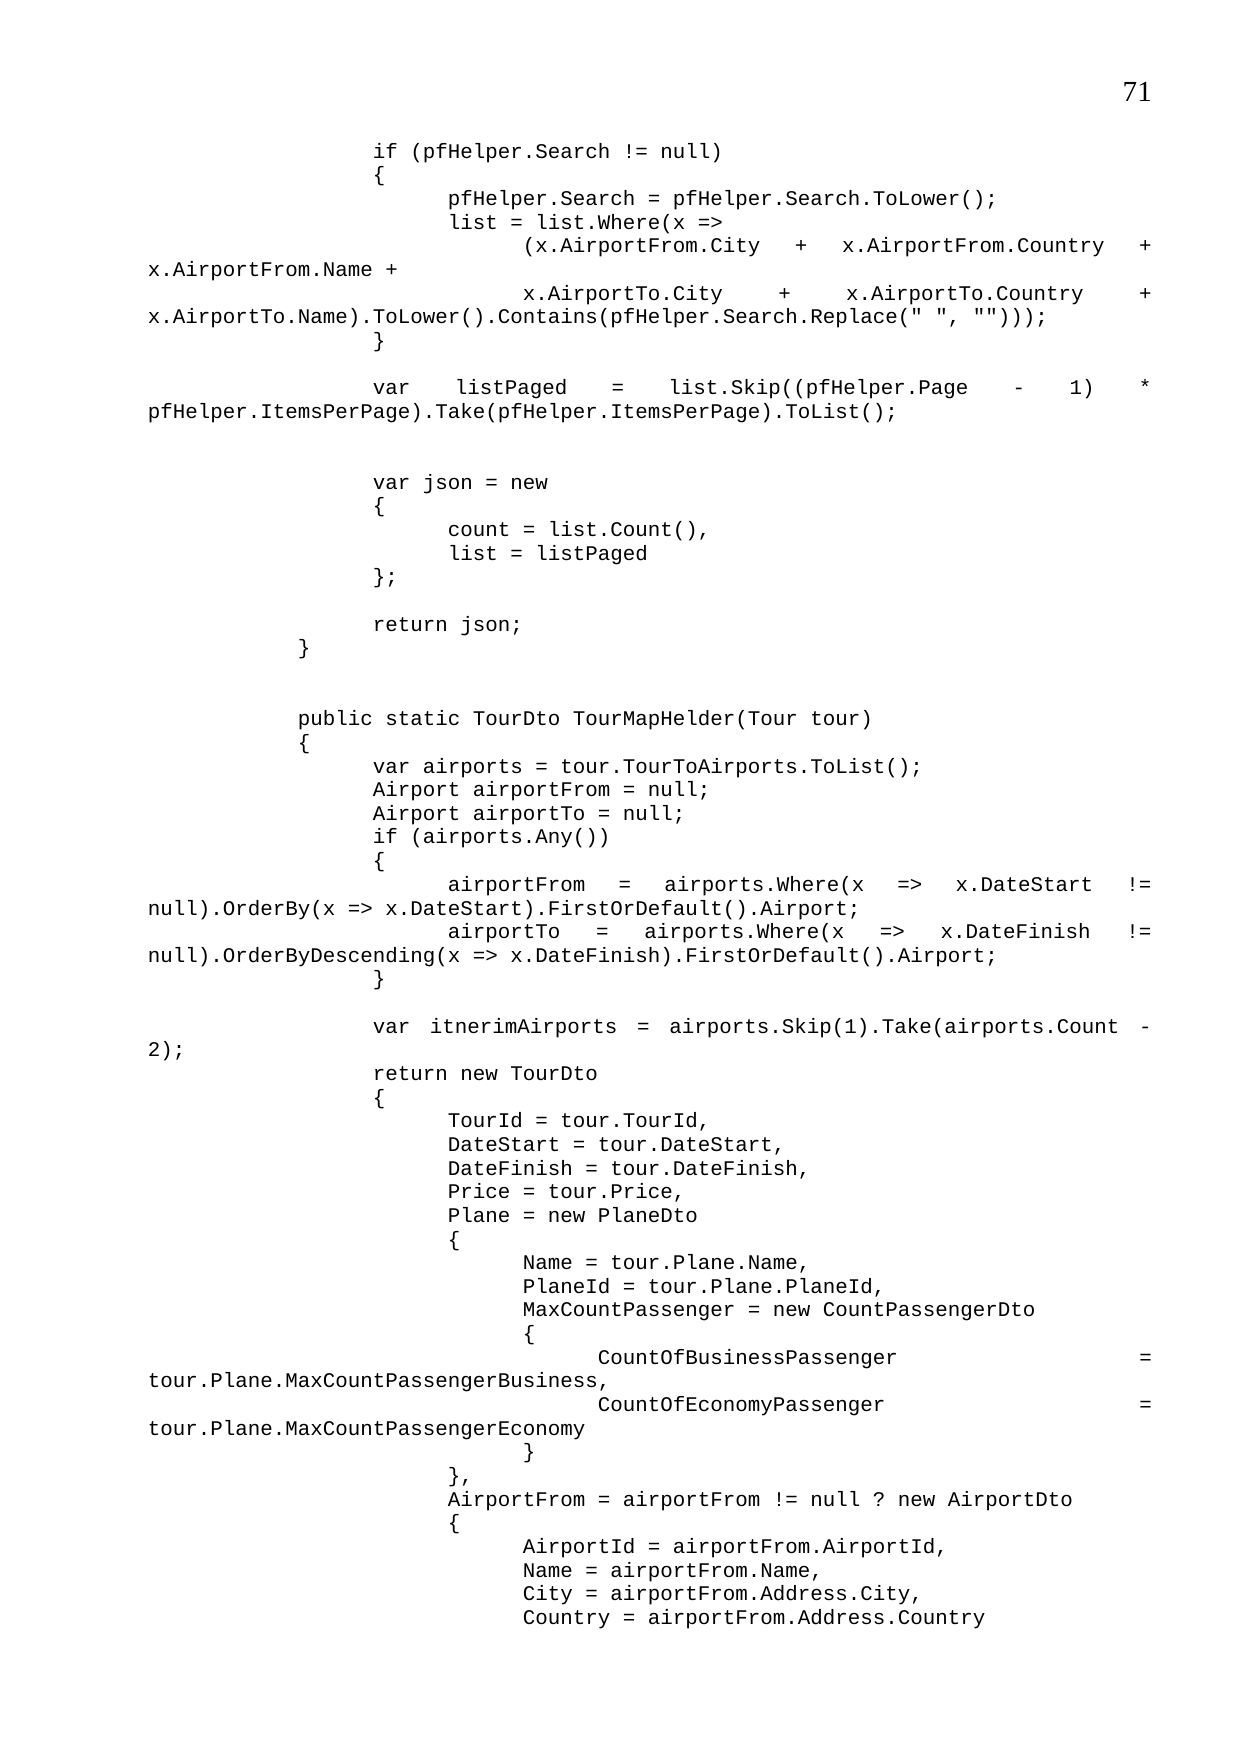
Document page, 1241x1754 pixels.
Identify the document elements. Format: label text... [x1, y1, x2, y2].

text { [148, 496, 1152, 519]
text var json = new [148, 472, 1152, 496]
text if (pfHelper.Search != null) [148, 141, 1152, 164]
text public static TourDto TourMapHelder(Tour tour) [148, 708, 1152, 732]
text { [148, 1228, 1152, 1252]
text (x.AirportFrom.City + x.AirportFrom.Country + x.AirportFrom.Name + [148, 235, 1152, 283]
text var airports = tour.TourToAirports.ToList(); [148, 756, 1152, 779]
text var listPaged = list.Skip((pfHelper.Page - 1) * pfHelper.ItemsPerPage).Take(pfHelper.ItemsPerPage).ToList(); [148, 377, 1152, 424]
text Plane = new PlaneDto [148, 1205, 1152, 1228]
text DateFinish = tour.DateFinish, [148, 1158, 1152, 1181]
text CountOfBusinessPassenger = tour.Plane.MaxCountPassengerBusiness, [148, 1347, 1152, 1394]
text airportTo = airports.Where(x => x.DateFinish != null).OrderByDescending(x => x.DateFinish).FirstOrDefault().Airport; [148, 921, 1152, 968]
text CountOfEconomyPassenger = tour.Plane.MaxCountPassengerEconomy [148, 1394, 1152, 1441]
text x.AirportTo.City + x.AirportTo.Country + x.AirportTo.Name).ToLower().Contains(pfHelper.Search.Replace(" ", ""))); [148, 283, 1152, 330]
text airportFrom = airports.Where(x => x.DateStart != null).OrderBy(x => x.DateStart).FirstOrDefault().Airport; [148, 874, 1152, 921]
text PlaneId = tour.Plane.PlaneId, [148, 1276, 1152, 1299]
text Country = airportFrom.Address.Country [148, 1607, 1152, 1631]
text } [148, 968, 1152, 992]
text { [148, 732, 1152, 756]
text }; [148, 566, 1152, 590]
text if (airports.Any()) [148, 827, 1152, 850]
text var itnerimAirports = airports.Skip(1).Take(airports.Count - 2); [148, 1016, 1152, 1063]
text Airport airportFrom = null; [148, 779, 1152, 803]
text AirportId = airportFrom.AirportId, [148, 1536, 1152, 1559]
text pfHelper.Search = pfHelper.Search.ToLower(); [148, 188, 1152, 212]
text { [148, 1087, 1152, 1110]
text count = list.Count(), [148, 519, 1152, 543]
text { [148, 1323, 1152, 1347]
text { [148, 1512, 1152, 1536]
text }, [148, 1465, 1152, 1489]
text Name = airportFrom.Name, [148, 1559, 1152, 1583]
text } [148, 637, 1152, 661]
text list = listPaged [148, 543, 1152, 566]
text } [148, 330, 1152, 354]
text list = list.Where(x => [148, 212, 1152, 235]
text return new TourDto [148, 1063, 1152, 1087]
text Name = tour.Plane.Name, [148, 1252, 1152, 1276]
text MaxCountPassenger = new CountPassengerDto [148, 1299, 1152, 1323]
text { [148, 164, 1152, 188]
text { [148, 850, 1152, 874]
text Price = tour.Price, [148, 1181, 1152, 1205]
text } [148, 1441, 1152, 1465]
text TourId = tour.TourId, [148, 1110, 1152, 1134]
text AirportFrom = airportFrom != null ? new AirportDto [148, 1489, 1152, 1512]
text return json; [148, 614, 1152, 637]
text Airport airportTo = null; [148, 803, 1152, 827]
text City = airportFrom.Address.City, [148, 1583, 1152, 1607]
text DateStart = tour.DateStart, [148, 1134, 1152, 1158]
